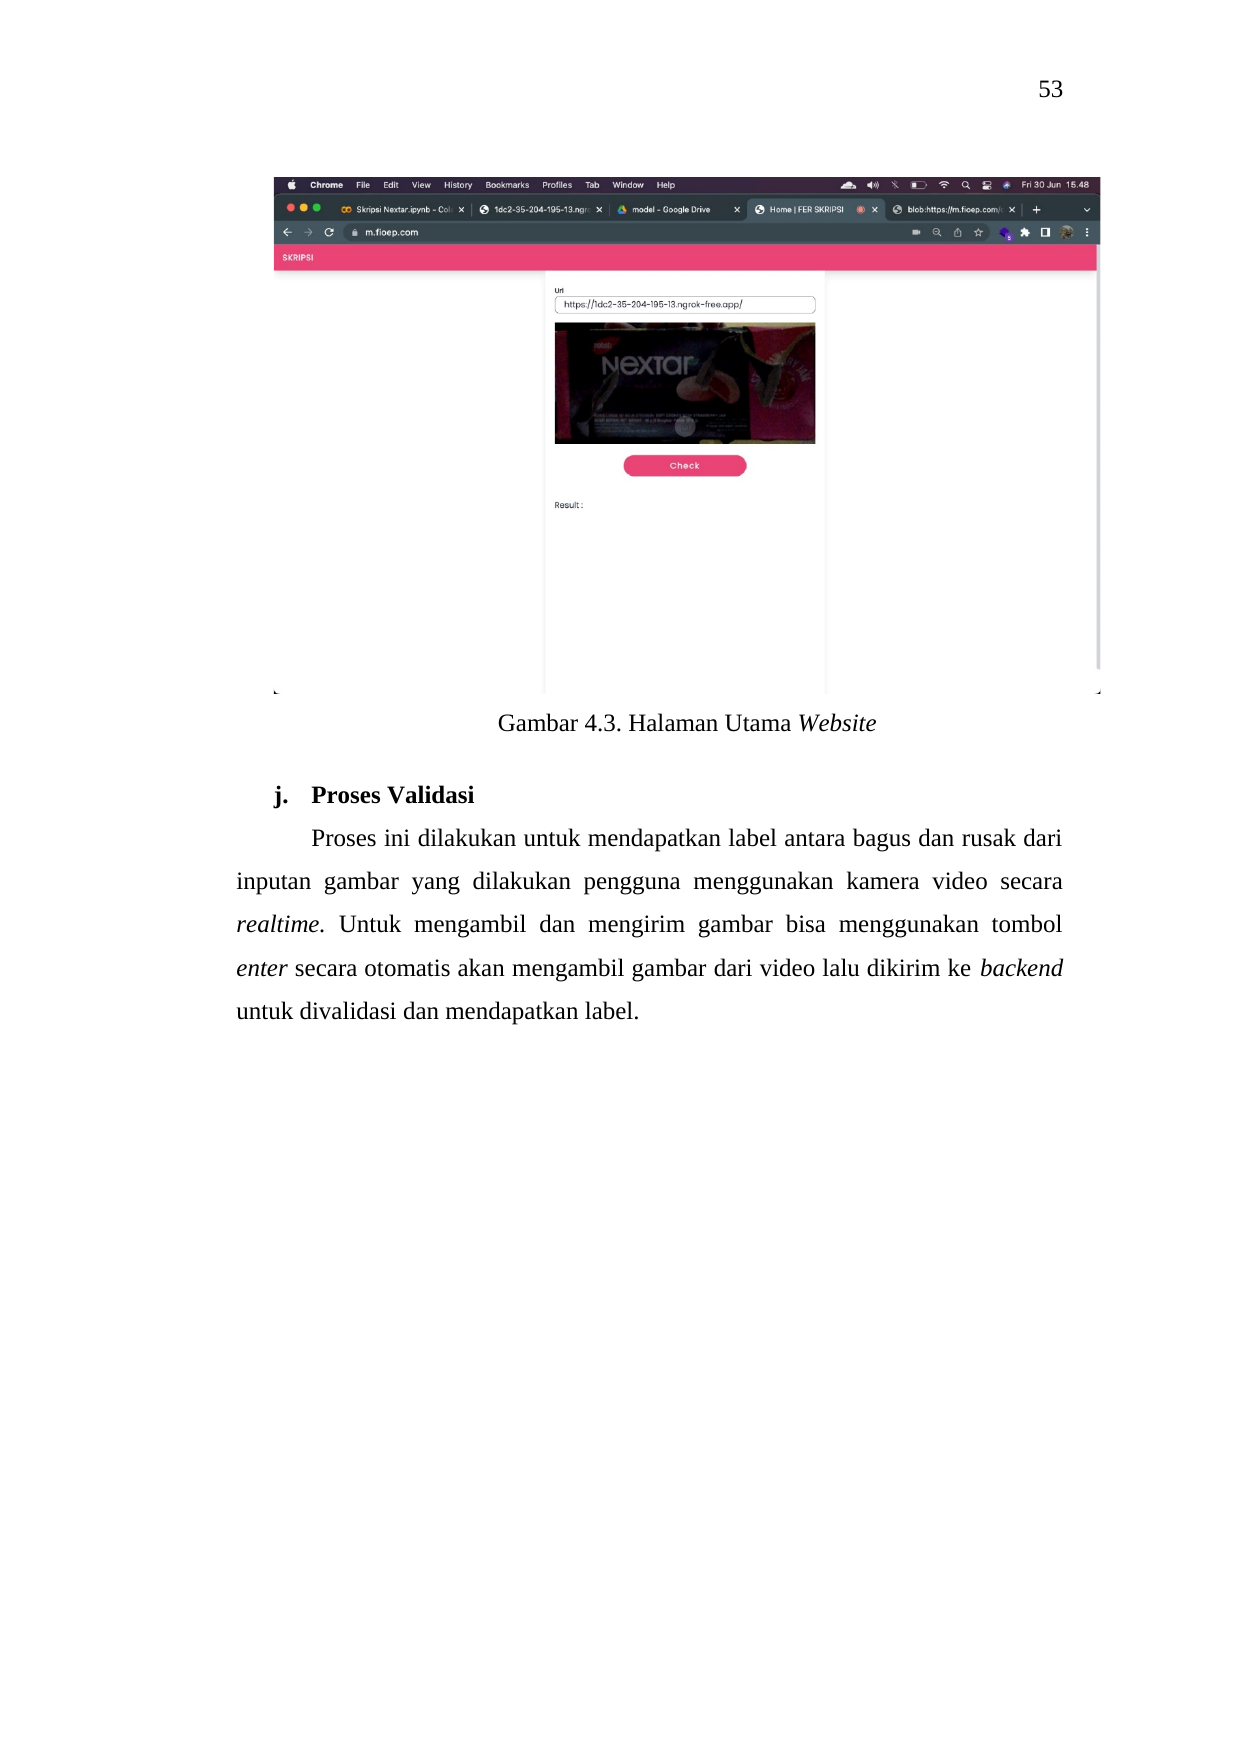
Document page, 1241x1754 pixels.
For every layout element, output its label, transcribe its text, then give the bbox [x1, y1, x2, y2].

text Gambar 4.3. Halaman Utama Website [311, 708, 1063, 737]
text Proses ini dilakukan untuk mendapatkan label antara bagus dan rusak dari inputan gambar yang dilakukan pengguna menggunakan kamera video secara realtime. Untuk mengambil dan mengirim gambar bisa menggunakan tombol enter secara otomatis akan mengambil gambar dari video lalu dikirim ke backend untuk divalidasi dan mendapatkan label. [236, 823, 1063, 1024]
list Proses Validasi [274, 780, 1063, 809]
picture [273, 177, 1101, 694]
